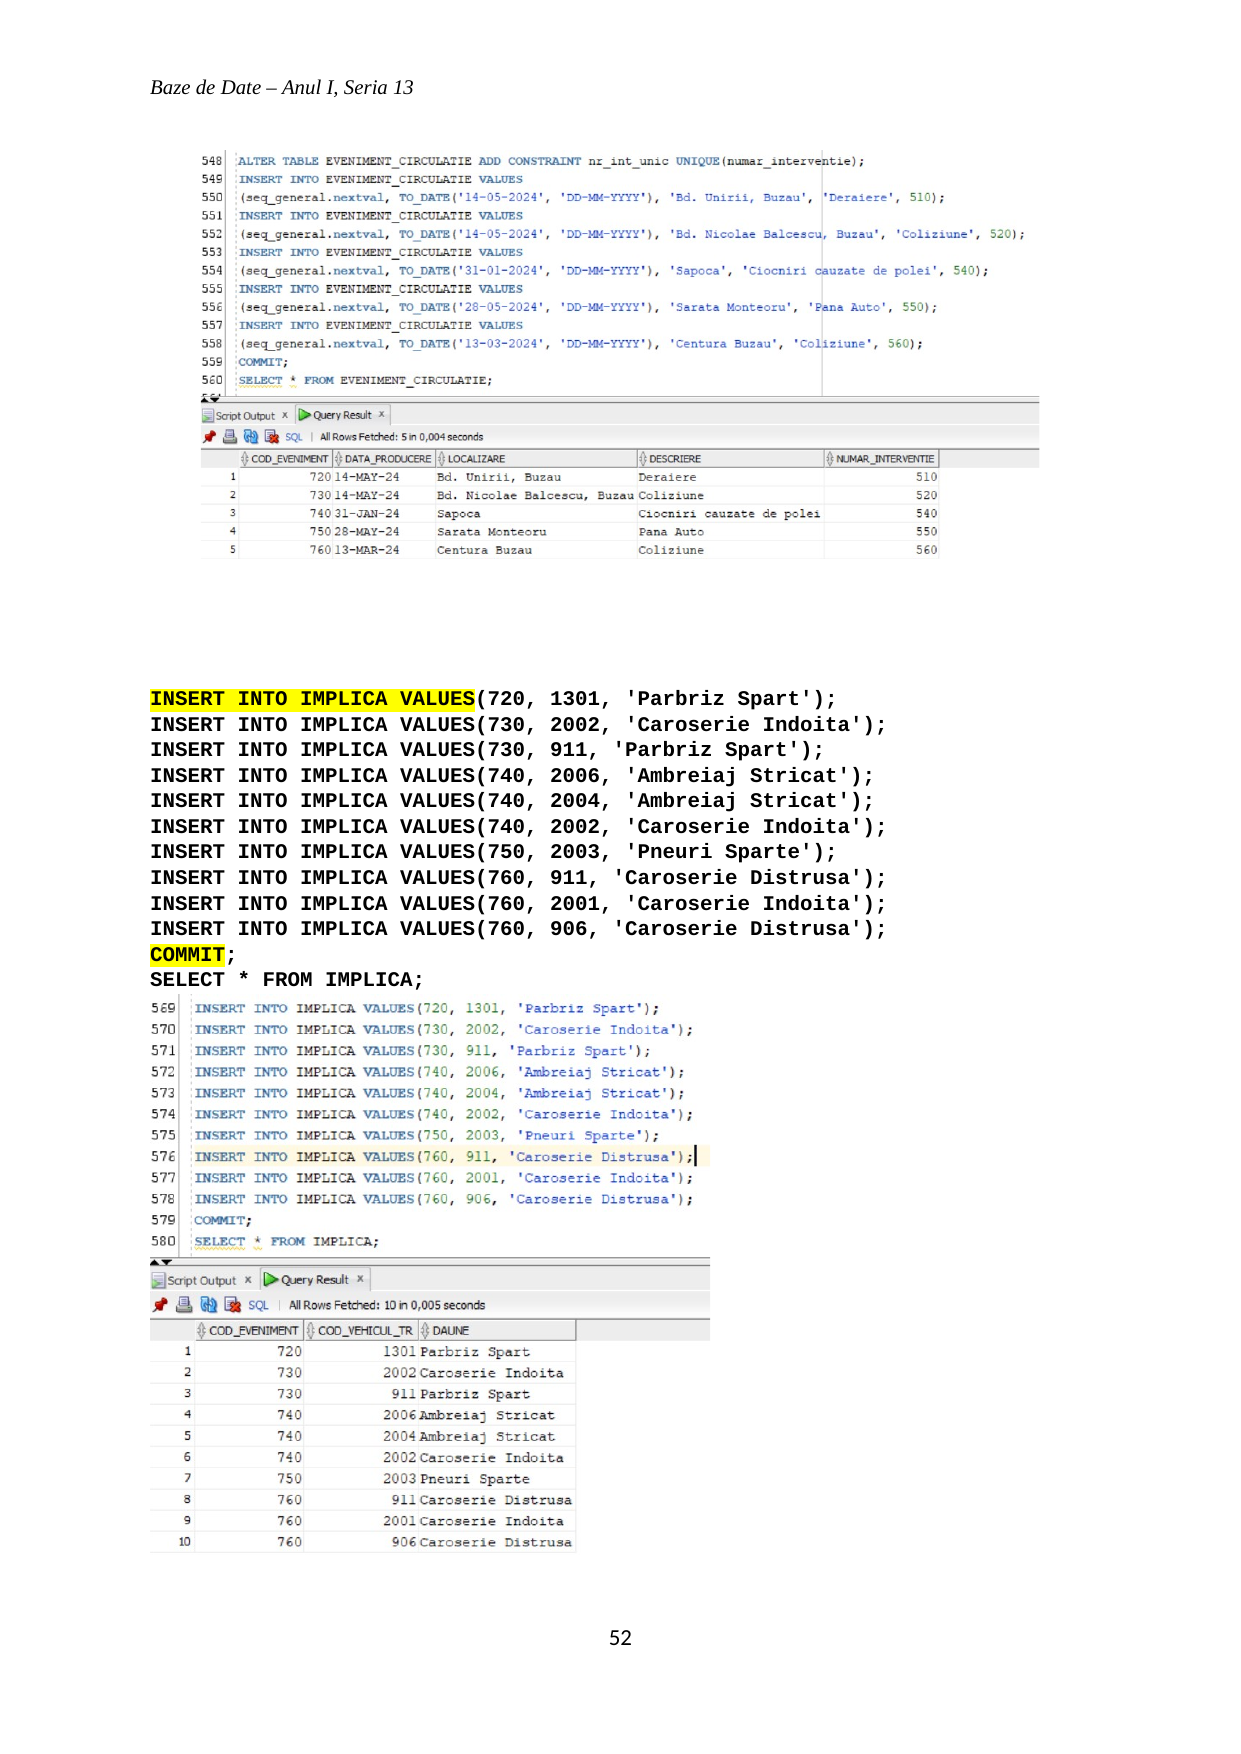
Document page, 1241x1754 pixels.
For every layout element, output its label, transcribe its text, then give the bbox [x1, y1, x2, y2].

text COMMIT; [225, 944, 1090, 967]
text INSERT INTO IMPLICA VALUES(760, 2001, 'Caroserie Indoita'); [150, 893, 1090, 916]
text INSERT INTO IMPLICA VALUES(740, 2002, 'Caroserie Indoita'); [150, 816, 1090, 840]
text INSERT INTO IMPLICA VALUES(720, 1301, 'Parbriz Spart'); [150, 688, 1090, 712]
text INSERT INTO IMPLICA VALUES(730, 911, 'Parbriz Spart'); [150, 739, 1090, 763]
picture [150, 994, 711, 1555]
text INSERT INTO IMPLICA VALUES(740, 2006, 'Ambreiaj Stricat'); [150, 765, 1090, 789]
text INSERT INTO IMPLICA VALUES(730, 2002, 'Caroserie Indoita'); [150, 714, 1090, 738]
text INSERT INTO IMPLICA VALUES(760, 911, 'Caroserie Distrusa'); [150, 867, 1090, 891]
text INSERT INTO IMPLICA VALUES(760, 906, 'Caroserie Distrusa'); [150, 918, 1090, 942]
text INSERT INTO IMPLICA VALUES(740, 2004, 'Ambreiaj Stricat'); [150, 791, 1090, 814]
picture [200, 150, 1040, 559]
text SELECT * FROM IMPLICA; [150, 969, 1090, 993]
text INSERT INTO IMPLICA VALUES(750, 2003, 'Pneuri Sparte'); [150, 842, 1090, 865]
